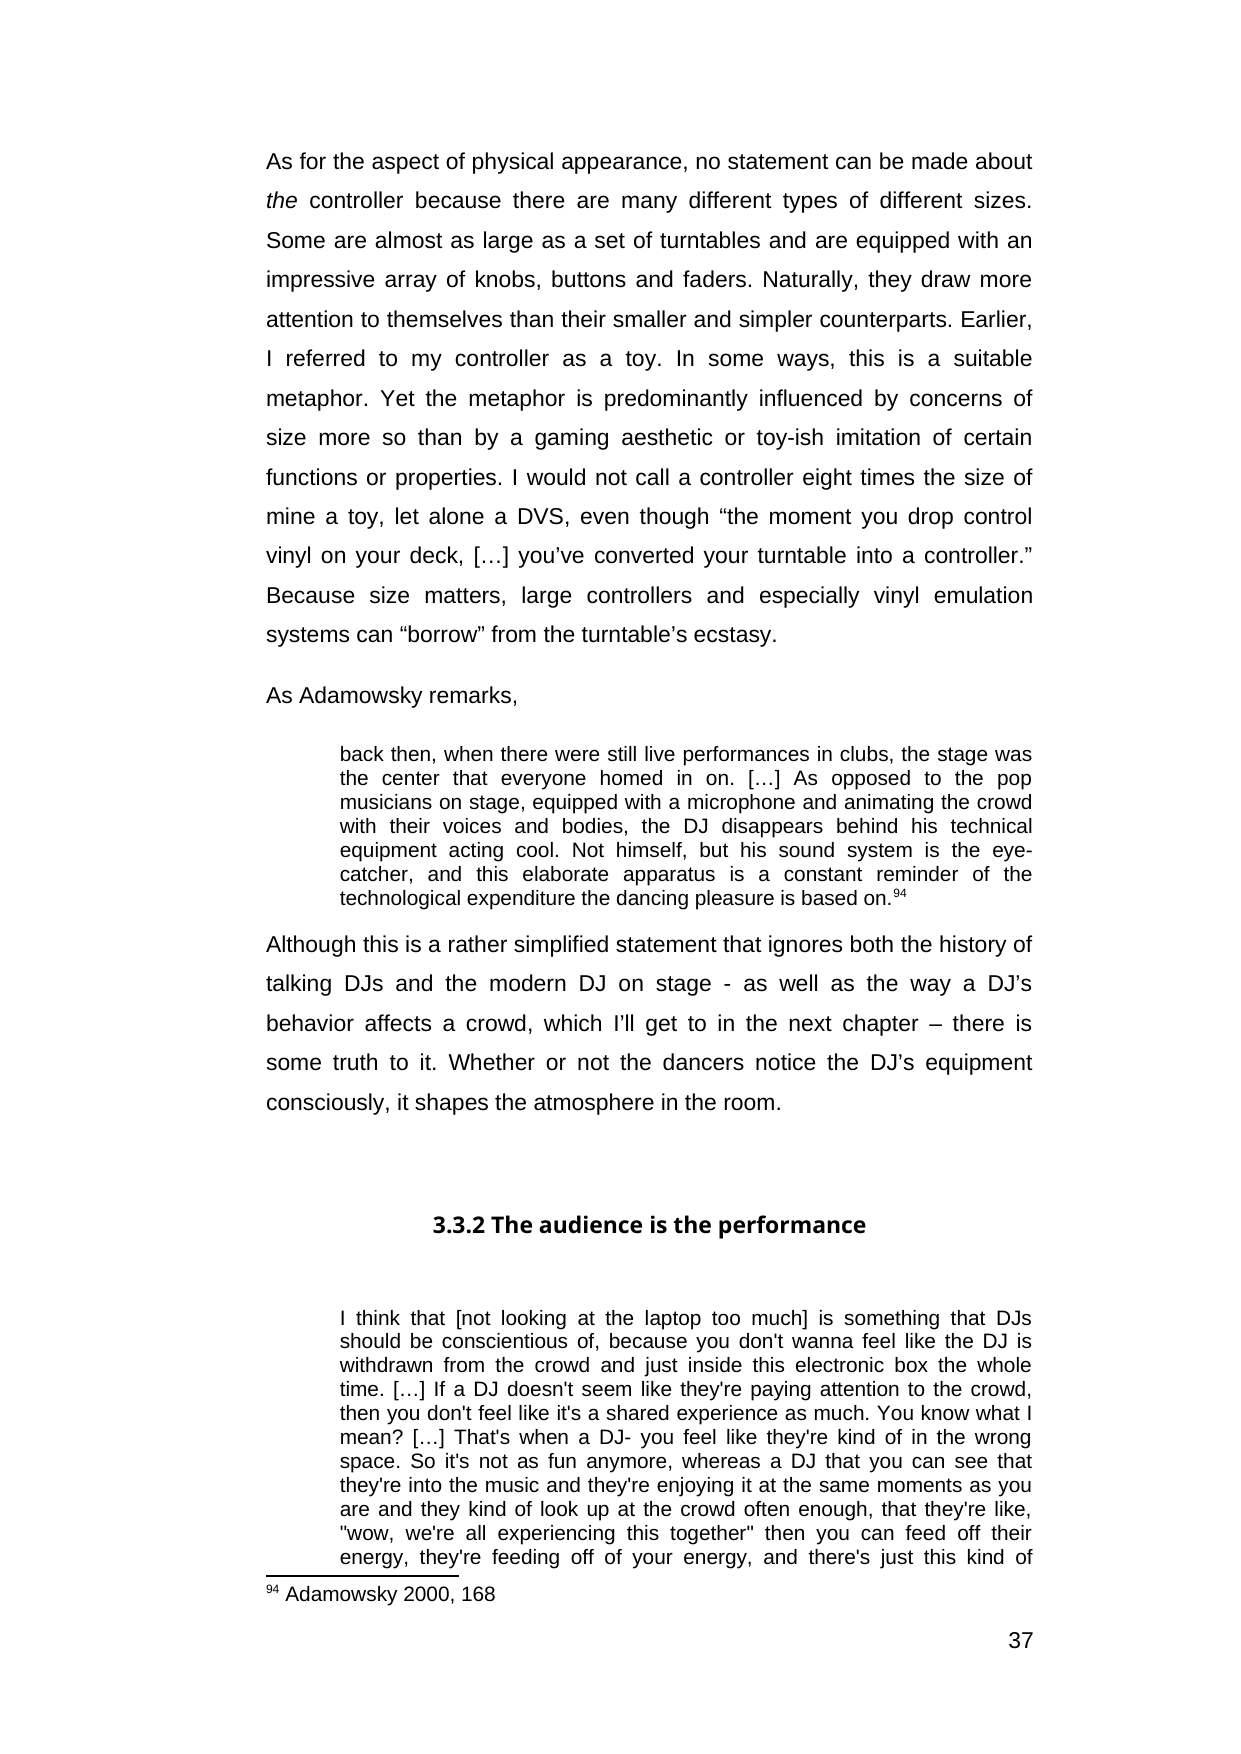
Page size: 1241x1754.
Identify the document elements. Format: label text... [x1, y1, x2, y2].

text As for the aspect of physical appearance, no statement can be made about the controller because there are many different types of different sizes. Some are almost as large as a set of turntables and are equipped with an impressive array of knobs, buttons and faders. Naturally, they draw more attention to themselves than their smaller and simpler counterparts. Earlier, I referred to my controller as a toy. In some ways, this is a suitable metaphor. Yet the metaphor is predominantly influenced by concerns of size more so than by a gaming aesthetic or toy-ish imitation of certain functions or properties. I would not call a controller eight times the size of mine a toy, let alone a DVS, even though “the moment you drop control vinyl on your deck, […] you’ve converted your turntable into a controller.” Because size matters, large controllers and especially vinyl emulation systems can “borrow” from the turntable’s ecstasy. [266, 148, 1033, 648]
text back then, when there were still live performances in clubs, the stage was the center that everyone homed in on. […] As opposed to the pop musicians on stage, equipped with a microphone and animating the crowd with their voices and bodies, the DJ disappears behind his technical equipment acting cool. Not himself, but his sound system is the eye-catcher, and this elaborate apparatus is a constant reminder of the technological expenditure the dancing pleasure is based on. [339, 742, 1033, 910]
subtitle 3.3.2 The audience is the performance [266, 1209, 1033, 1240]
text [339, 1305, 1033, 1569]
text Although this is a rather simplified statement that ignores both the history of talking DJs and the modern DJ on stage - as well as the way a DJ’s behavior affects a crowd, which I’ll get to in the next chapter – there is some truth to it. Whether or not the dancers notice the DJ’s equipment consciously, it shapes the atmosphere in the room. [266, 931, 1033, 1115]
text As Adamowsky remarks, [266, 682, 1033, 708]
